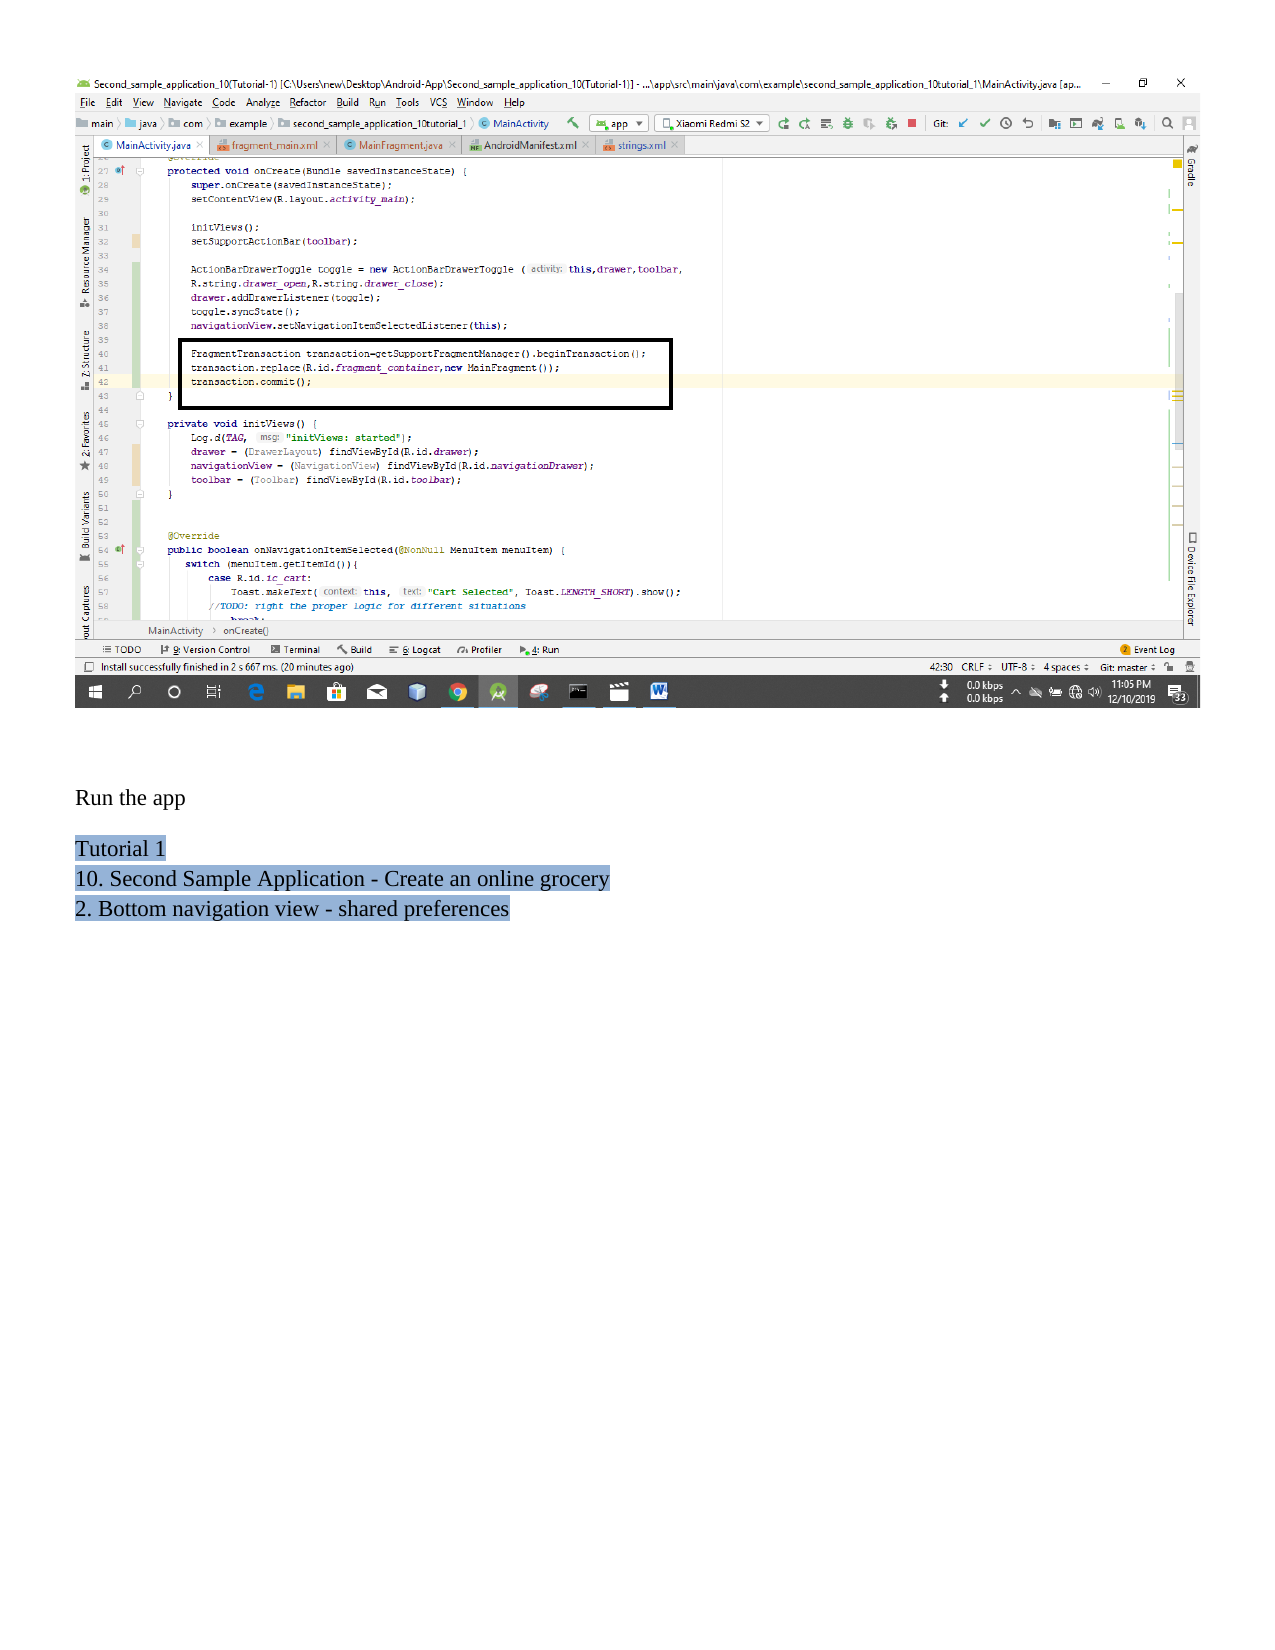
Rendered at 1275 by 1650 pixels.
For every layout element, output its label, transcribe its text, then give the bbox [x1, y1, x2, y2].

text Run the app [75, 783, 1200, 810]
picture [75, 75, 1200, 708]
text Tutorial 1 10. Second Sample Application - Create an online grocery 2. Bottom navigation view - shared preferences [75, 834, 1200, 953]
